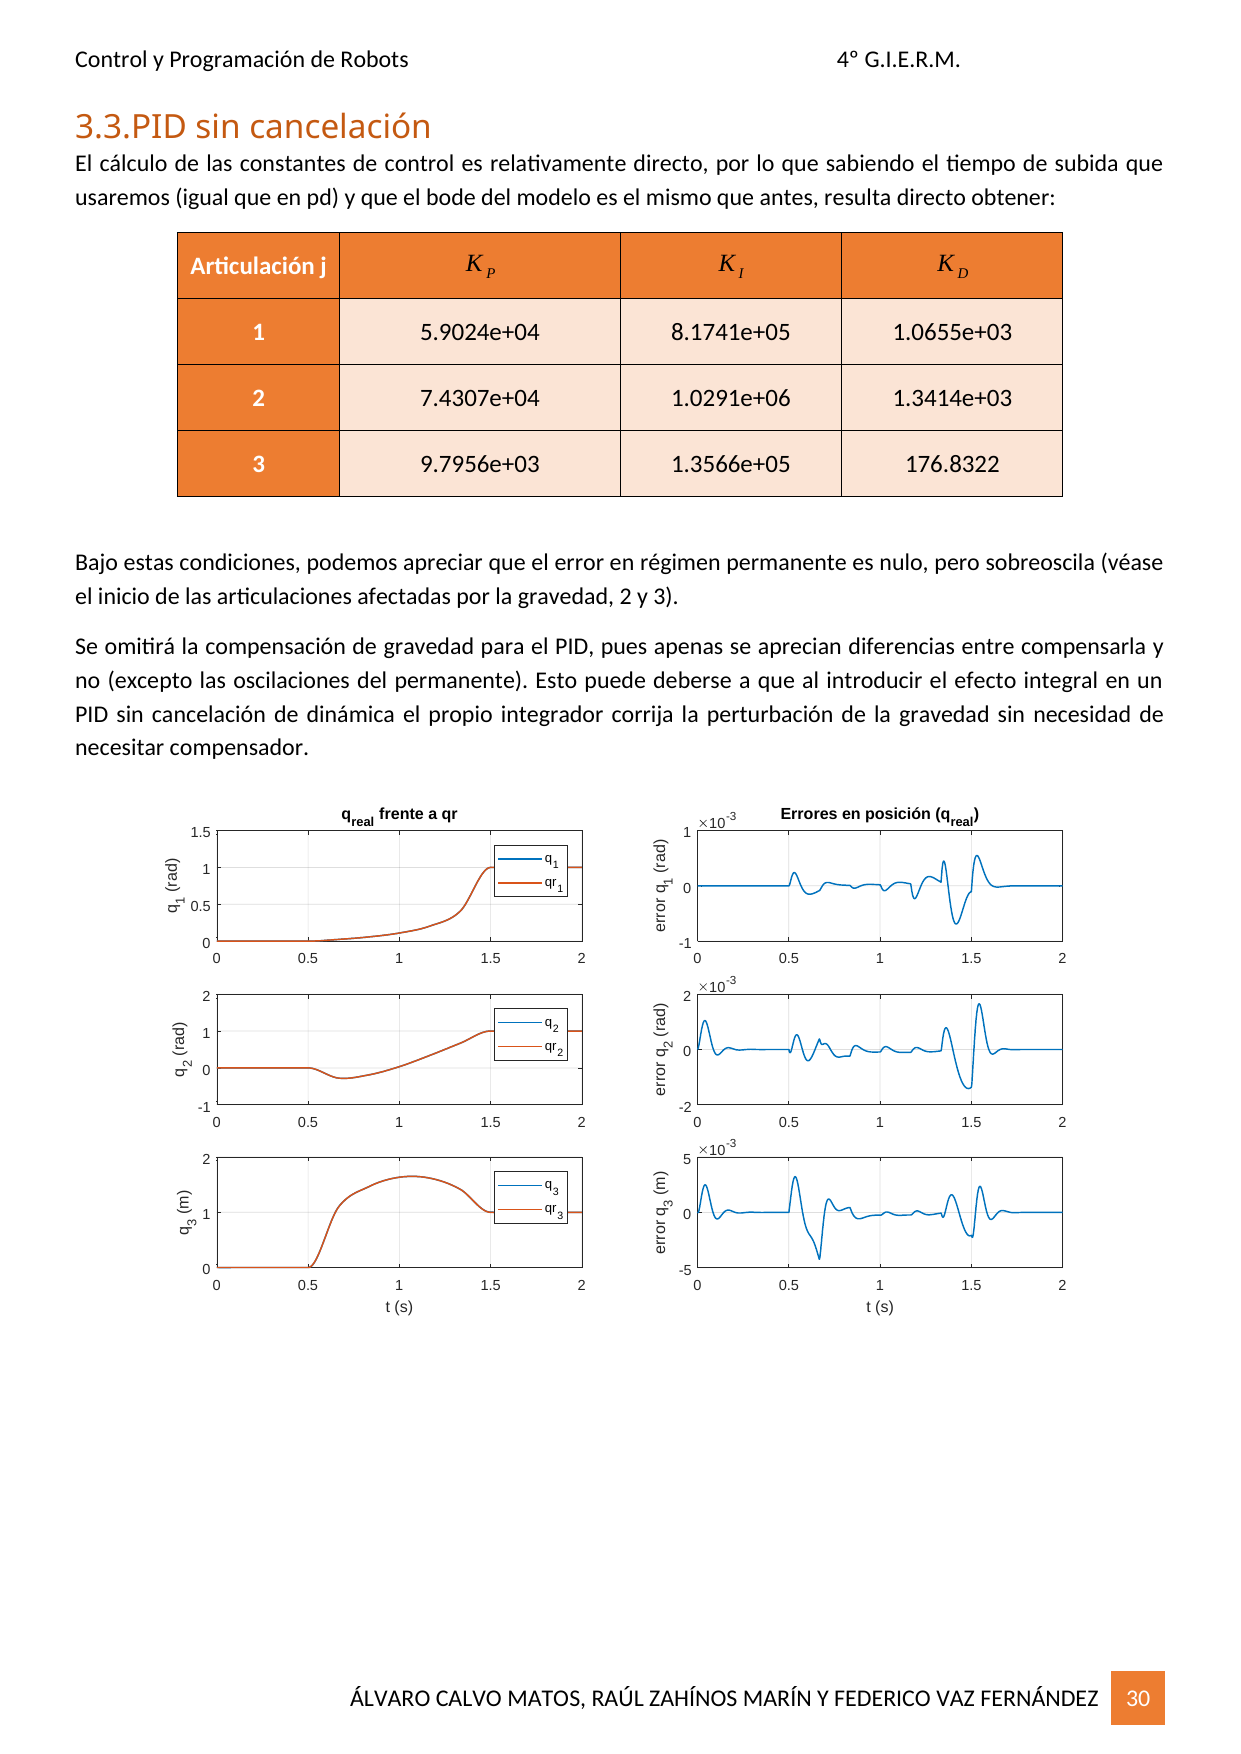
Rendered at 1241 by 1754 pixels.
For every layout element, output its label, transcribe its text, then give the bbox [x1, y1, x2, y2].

table_cell 7.4307e+04 [340, 365, 620, 430]
table_cell 1.3566e+05 [621, 431, 841, 496]
table_cell 9.7956e+03 [340, 431, 620, 496]
text Bajo estas condiciones, podemos apreciar que el error en régimen permanente es nulo, pero sobreoscila (véase el inicio de las articulaciones afectadas por la gravedad, 2 y 3). [75, 547, 1165, 610]
table_cell 1.0291e+06 [621, 365, 841, 430]
table_cell 1.0655e+03 [842, 299, 1062, 364]
table_cell 5.9024e+04 [340, 299, 620, 364]
table_cell 1.3414e+03 [842, 365, 1062, 430]
table_header [842, 233, 1062, 298]
table_cell 1 [178, 299, 339, 364]
table_header Articulación j [178, 233, 339, 298]
table_cell 3 [178, 431, 339, 496]
text Se omitirá la compensación de gravedad para el PID, pues apenas se aprecian diferencias entre compensarla y no (excepto las oscilaciones del permanente). Esto puede deberse a que al introducir el efecto integral en un PID sin cancelación de dinámica el propio integrador corrija la perturbación de la gravedad sin necesidad de necesitar compensador. [75, 631, 1165, 762]
table_header [621, 233, 841, 298]
text El cálculo de las constantes de control es relativamente directo, por lo que sabiendo el tiempo de subida que usaremos (igual que en pd) y que el bode del modelo es el mismo que antes, resulta directo obtener: [75, 148, 1165, 211]
subtitle 3.3.PID sin cancelación [75, 103, 1165, 148]
table_cell 8.1741e+05 [621, 299, 841, 364]
table_cell 2 [178, 365, 339, 430]
table_header [340, 233, 620, 298]
table_cell 176.8322 [842, 431, 1062, 496]
